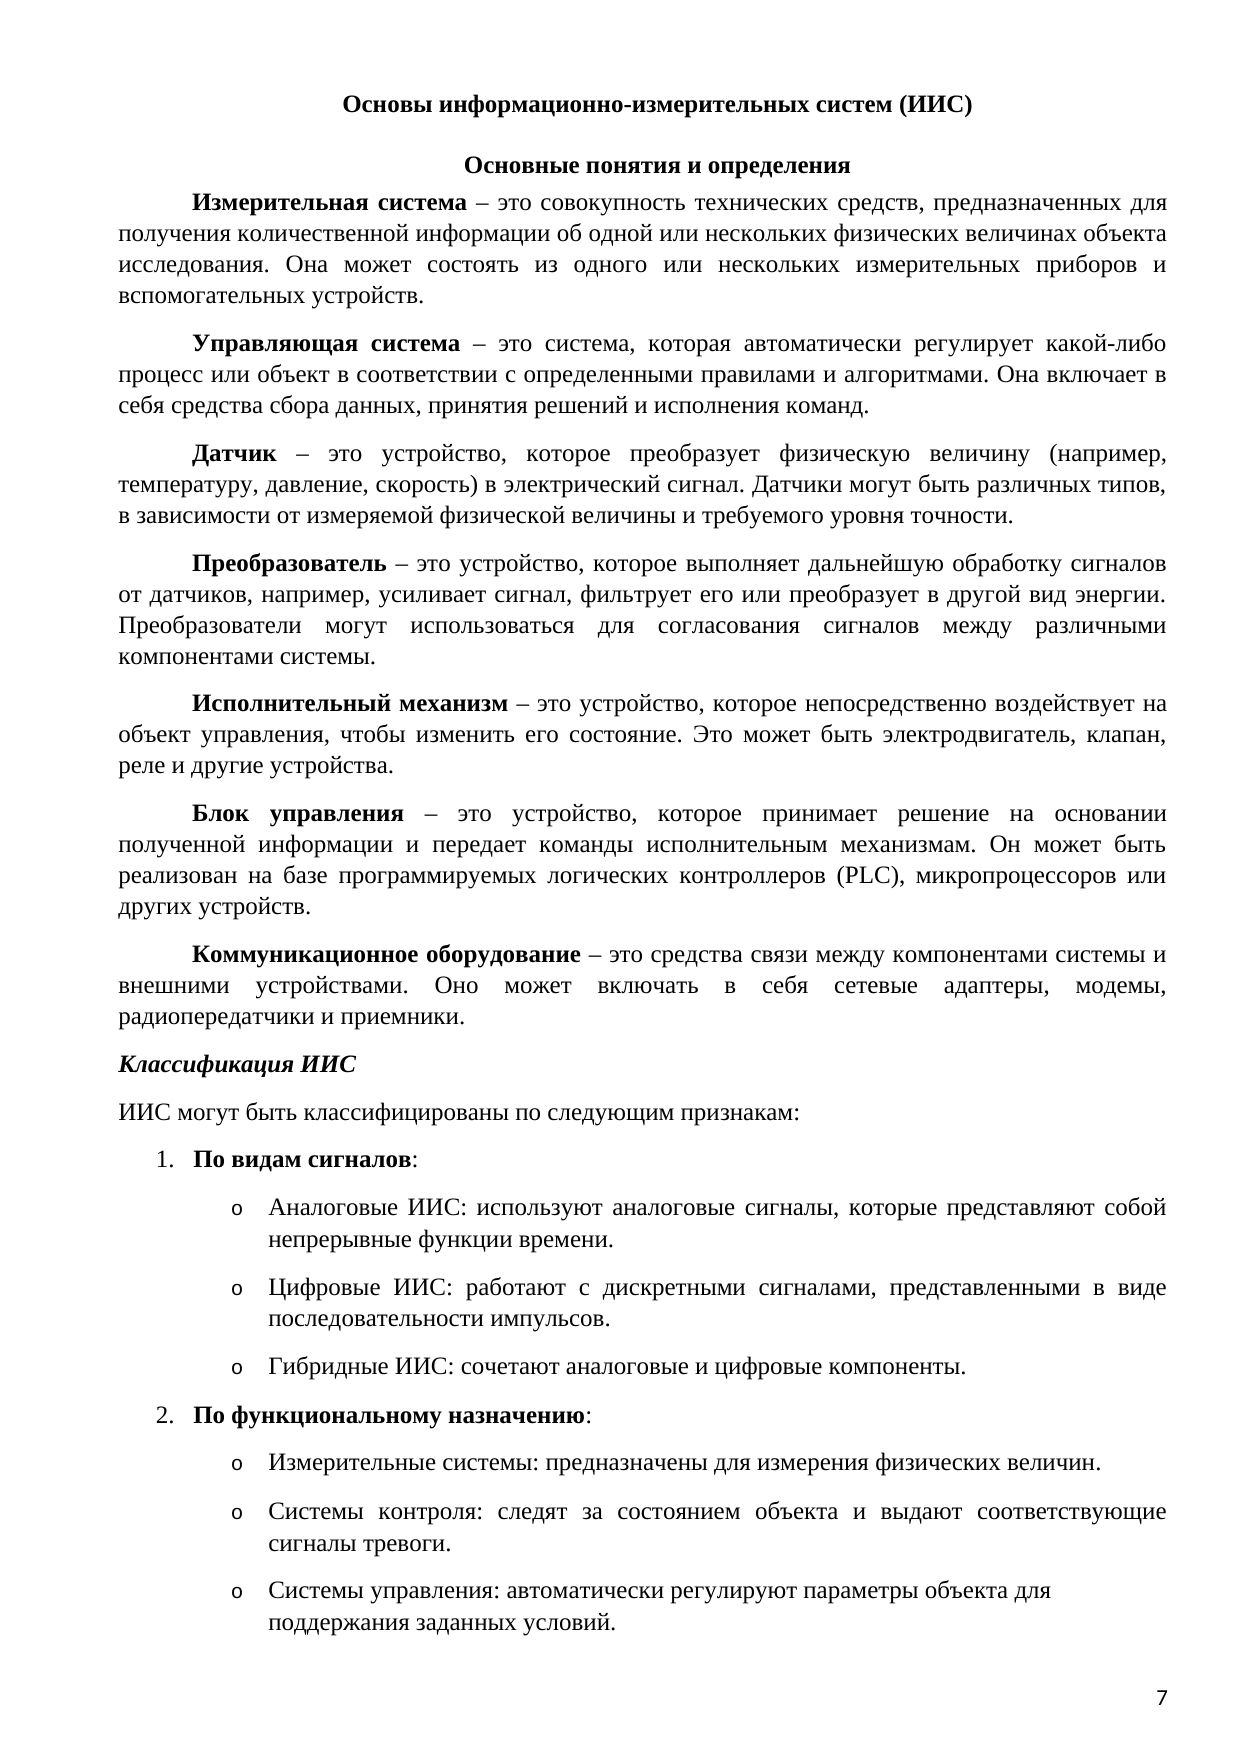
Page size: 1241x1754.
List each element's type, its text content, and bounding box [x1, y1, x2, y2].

text Блок управления – это устройство, которое принимает решение на основании полученной информации и передает команды исполнительным механизмам. Он может быть реализован на базе программируемых логических контроллеров (PLC), микропроцессоров или других устройств. [118, 798, 1168, 920]
text Преобразователь – это устройство, которое выполняет дальнейшую обработку сигналов от датчиков, например, усиливает сигнал, фильтрует его или преобразует в другой вид энергии. Преобразователи могут использоваться для согласования сигналов между различными компонентами системы. [118, 548, 1168, 669]
list Системы контроля: следят за состоянием объекта и выдают соответствующие сигналы тревоги. [231, 1496, 1168, 1557]
list Цифровые ИИС: работают с дискретными сигналами, представленными в виде последовательности импульсов. [231, 1272, 1168, 1332]
text Классификация ИИС [118, 1049, 1168, 1078]
text Датчик – это устройство, которое преобразует физическую величину (например, температуру, давление, скорость) в электрический сигнал. Датчики могут быть различных типов, в зависимости от измеряемой физической величины и требуемого уровня точности. [118, 438, 1168, 529]
text Измерительная система – это совокупность технических средств, предназначенных для получения количественной информации об одной или нескольких физических величинах объекта исследования. Она может состоять из одного или нескольких измерительных приборов и вспомогательных устройств. [118, 187, 1168, 309]
text ИИС могут быть классифицированы по следующим признакам: [118, 1097, 1168, 1125]
subtitle Основные понятия и определения [147, 117, 1168, 187]
list Аналоговые ИИС: используют аналоговые сигналы, которые представляют собой непрерывные функции времени. [231, 1192, 1168, 1253]
list По функциональному назначению: [156, 1400, 1168, 1428]
list Измерительные системы: предназначены для измерения физических величин. [231, 1447, 1168, 1477]
list По видам сигналов: [156, 1144, 1168, 1173]
text Исполнительный механизм – это устройство, которое непосредственно воздействует на объект управления, чтобы изменить его состояние. Это может быть электродвигатель, клапан, реле и другие устройства. [118, 688, 1168, 779]
list Гибридные ИИС: сочетают аналоговые и цифровые компоненты. [231, 1351, 1168, 1381]
list Системы управления: автоматически регулируют параметры объекта для поддержания заданных условий. [231, 1576, 1168, 1636]
text Управляющая система – это система, которая автоматически регулирует какой-либо процесс или объект в соответствии с определенными правилами и алгоритмами. Она включает в себя средства сбора данных, принятия решений и исполнения команд. [118, 328, 1168, 419]
subtitle Основы информационно-измерительных систем (ИИС) [147, 89, 1168, 117]
text Коммуникационное оборудование – это средства связи между компонентами системы и внешними устройствами. Оно может включать в себя сетевые адаптеры, модемы, радиопередатчики и приемники. [118, 939, 1168, 1030]
